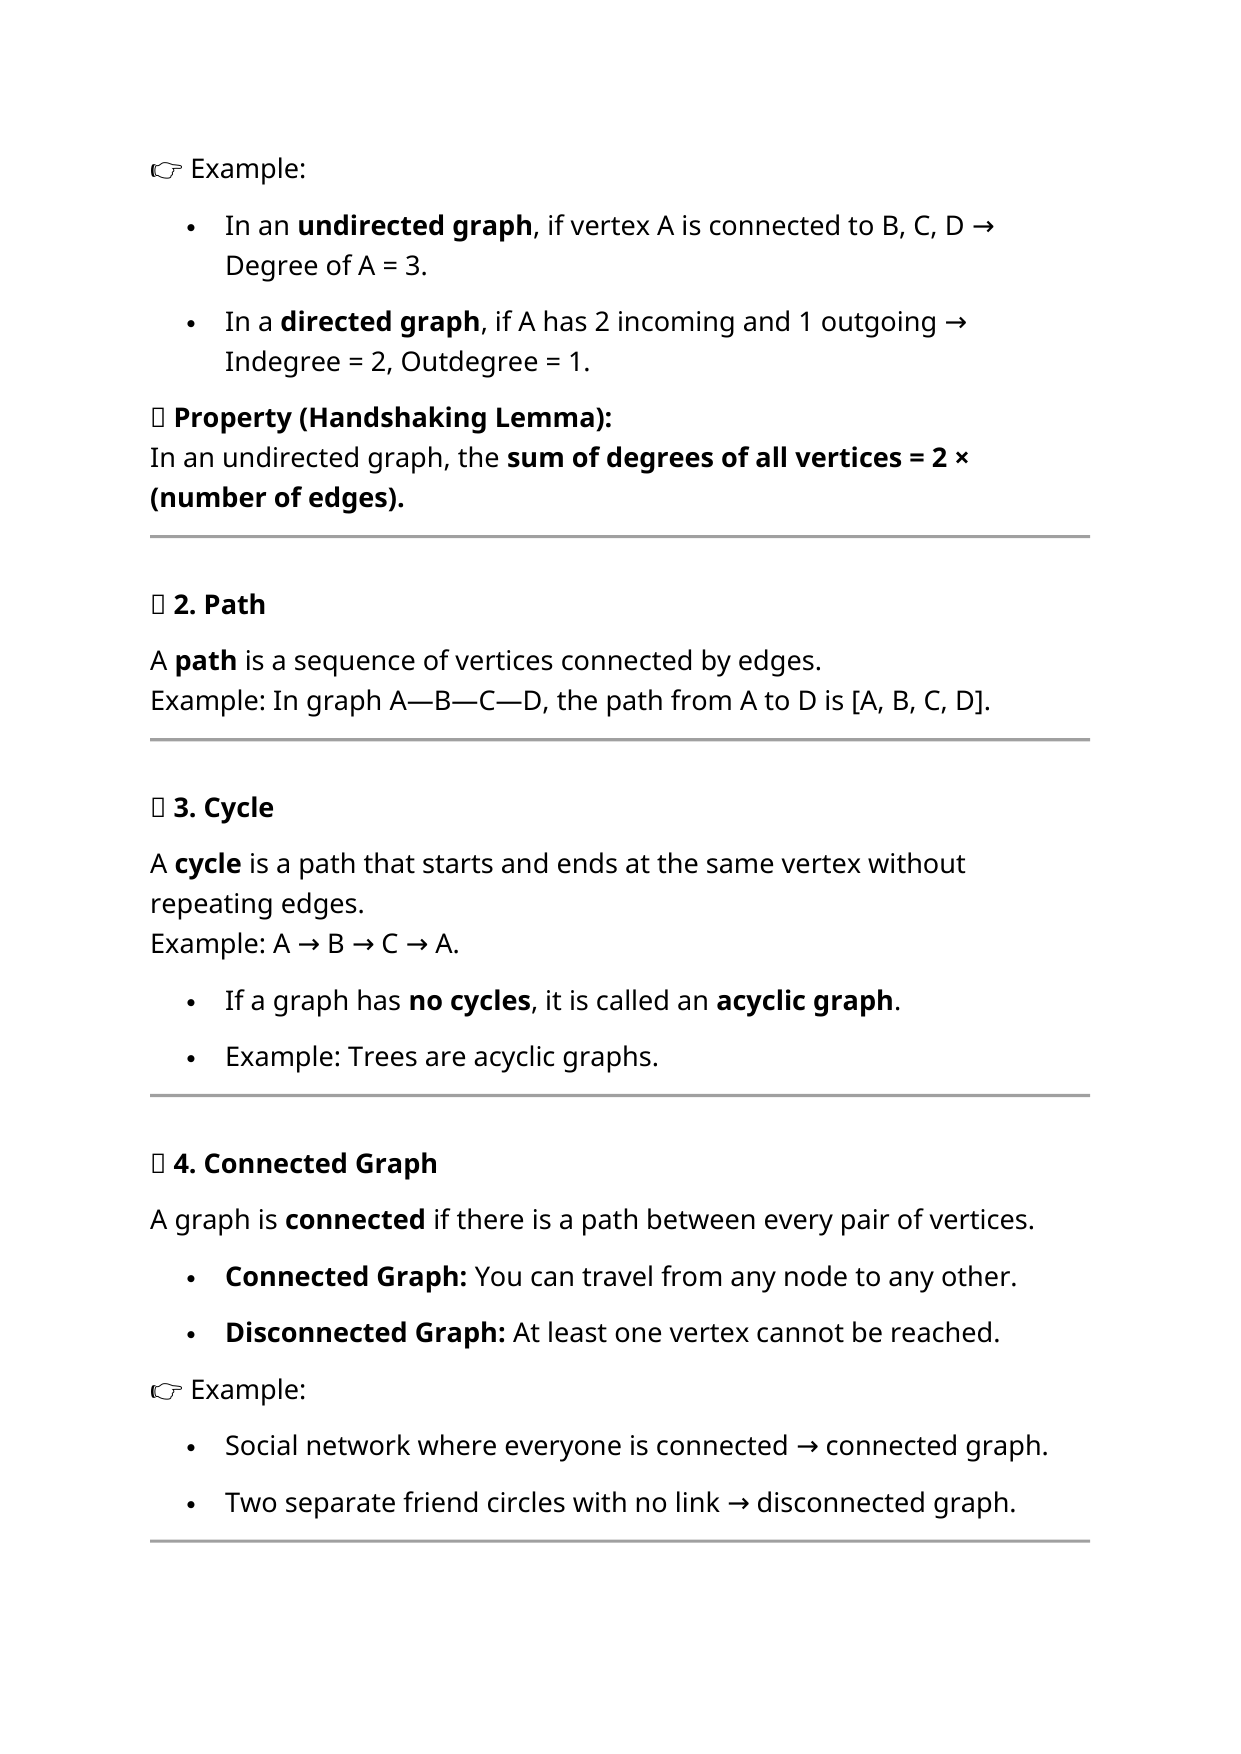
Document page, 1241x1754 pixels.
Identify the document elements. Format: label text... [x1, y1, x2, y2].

text A cycle is a path that starts and ends at the same vertex without repeating edges. Example: A → B → C → A. [150, 845, 1090, 961]
list In a directed graph, if A has 2 incoming and 1 outgoing → Indegree = 2, Outdegree = 1. [187, 303, 1090, 379]
list Disconnected Graph: At least one vertex cannot be reached. [187, 1314, 1090, 1351]
list Social network where everyone is connected → connected graph. [187, 1427, 1090, 1463]
list Example: Trees are acyclic graphs. [187, 1037, 1090, 1074]
text 🔹 4. Connected Graph [150, 1144, 1090, 1181]
text 🔹 2. Path [150, 585, 1090, 622]
list Two separate friend circles with no link → disconnected graph. [187, 1483, 1090, 1520]
text A graph is connected if there is a path between every pair of vertices. [150, 1201, 1090, 1238]
list Connected Graph: You can travel from any node to any other. [187, 1257, 1090, 1294]
text 🔹 3. Cycle [150, 788, 1090, 825]
text 👉 Example: [150, 1370, 1090, 1407]
text 📌 Property (Handshaking Lemma): In an undirected graph, the sum of degrees of all vertices = 2 × (number of edges). [150, 399, 1090, 515]
list If a graph has no cycles, it is called an acyclic graph. [187, 981, 1090, 1018]
text A path is a sequence of vertices connected by edges. Example: In graph A—B—C—D, the path from A to D is [A, B, C, D]. [150, 642, 1090, 718]
text 👉 Example: [150, 150, 1090, 187]
list In an undirected graph, if vertex A is connected to B, C, D → Degree of A = 3. [187, 206, 1090, 283]
